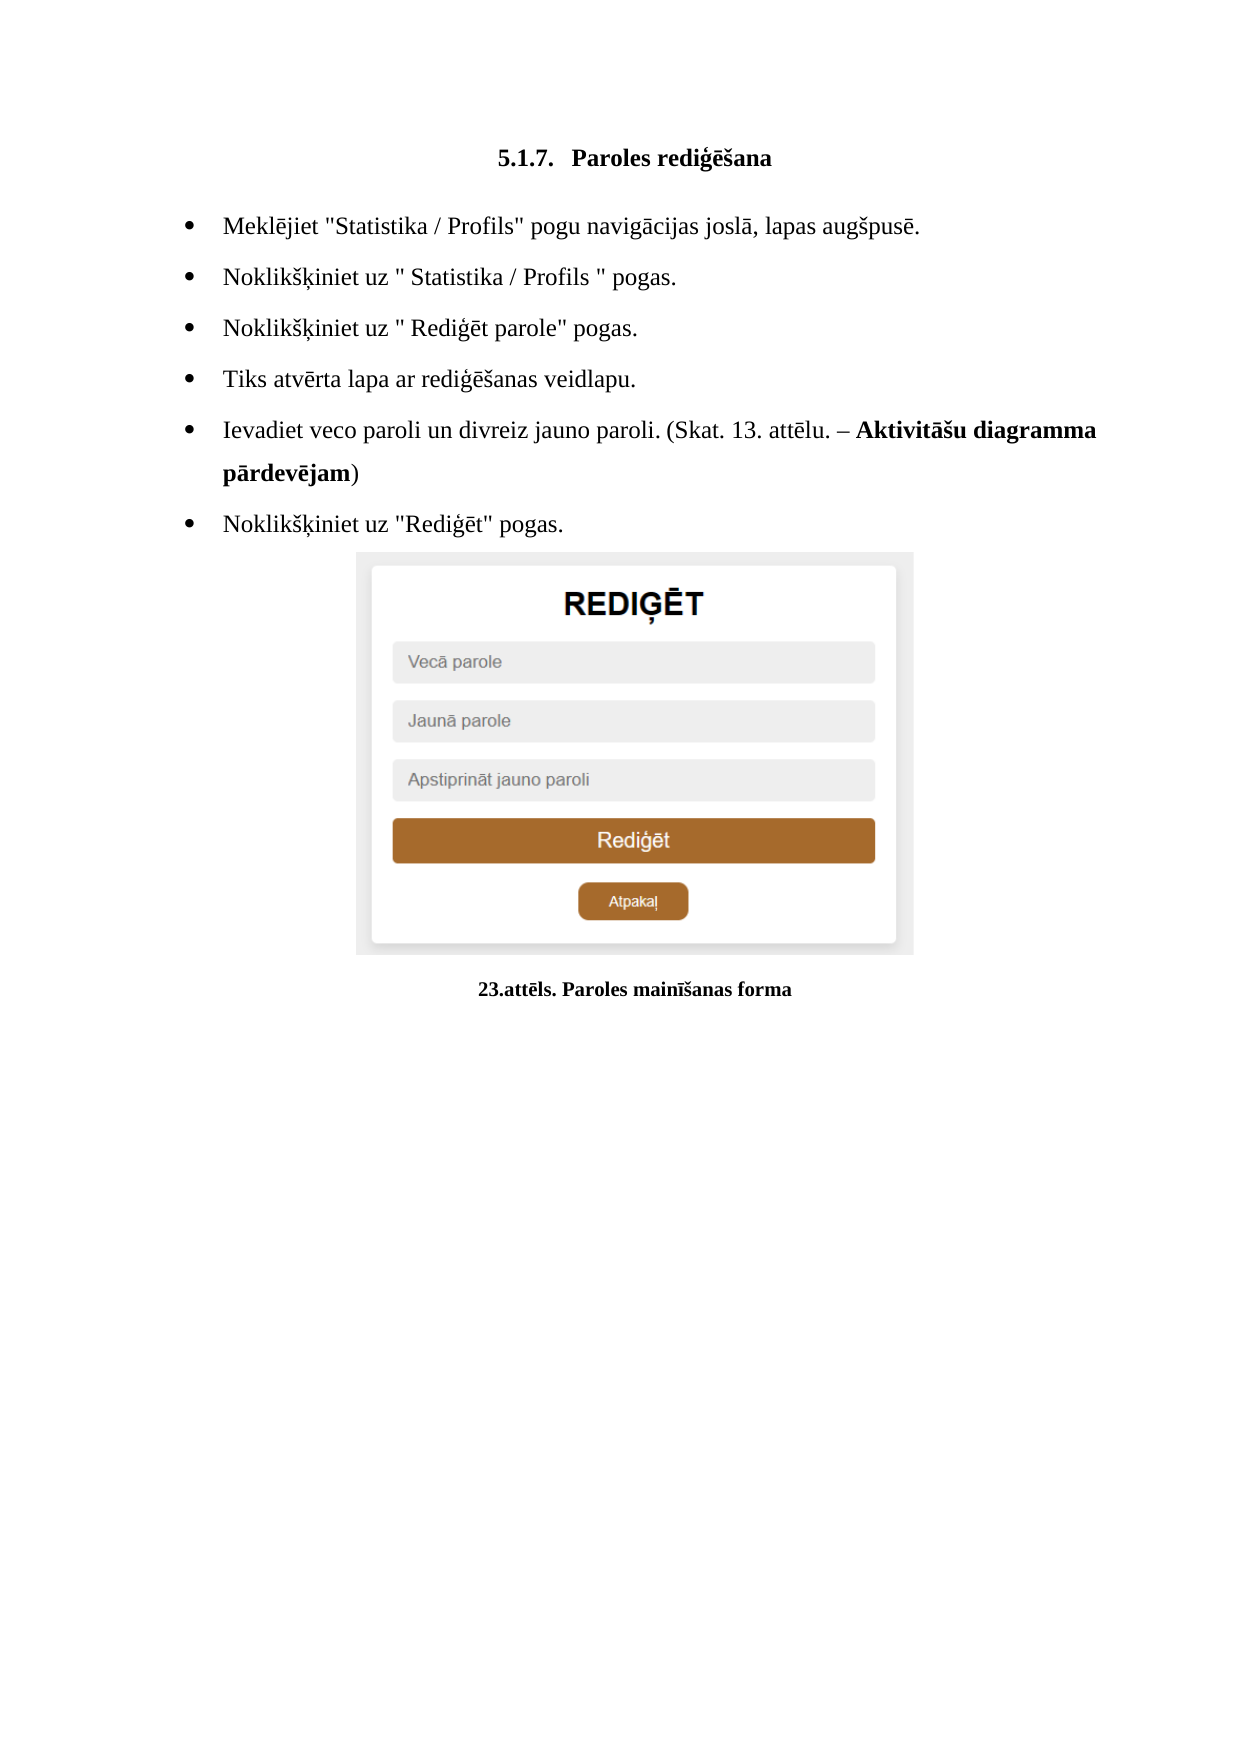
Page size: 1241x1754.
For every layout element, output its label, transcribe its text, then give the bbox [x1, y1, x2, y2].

list Noklikšķiniet uz "Rediģēt" pogas. [185, 509, 1122, 538]
list Tiks atvērta lapa ar rediģēšanas veidlapu. [185, 364, 1122, 393]
picture [356, 552, 914, 955]
list Noklikšķiniet uz " Rediģēt parole" pogas. [185, 313, 1122, 342]
list Meklējiet "Statistika / Profils" pogu navigācijas joslā, lapas augšpusē. [185, 211, 1122, 240]
subtitle Paroles rediģēšana [148, 143, 1122, 172]
list 23.attēls. Paroles mainīšanas forma [148, 977, 1122, 1001]
list Noklikšķiniet uz " Statistika / Profils " pogas. [185, 262, 1122, 291]
list Ievadiet veco paroli un divreiz jauno paroli. (Skat. 13. attēlu. – Aktivitāšu diagramma pārdevējam) [185, 415, 1122, 487]
